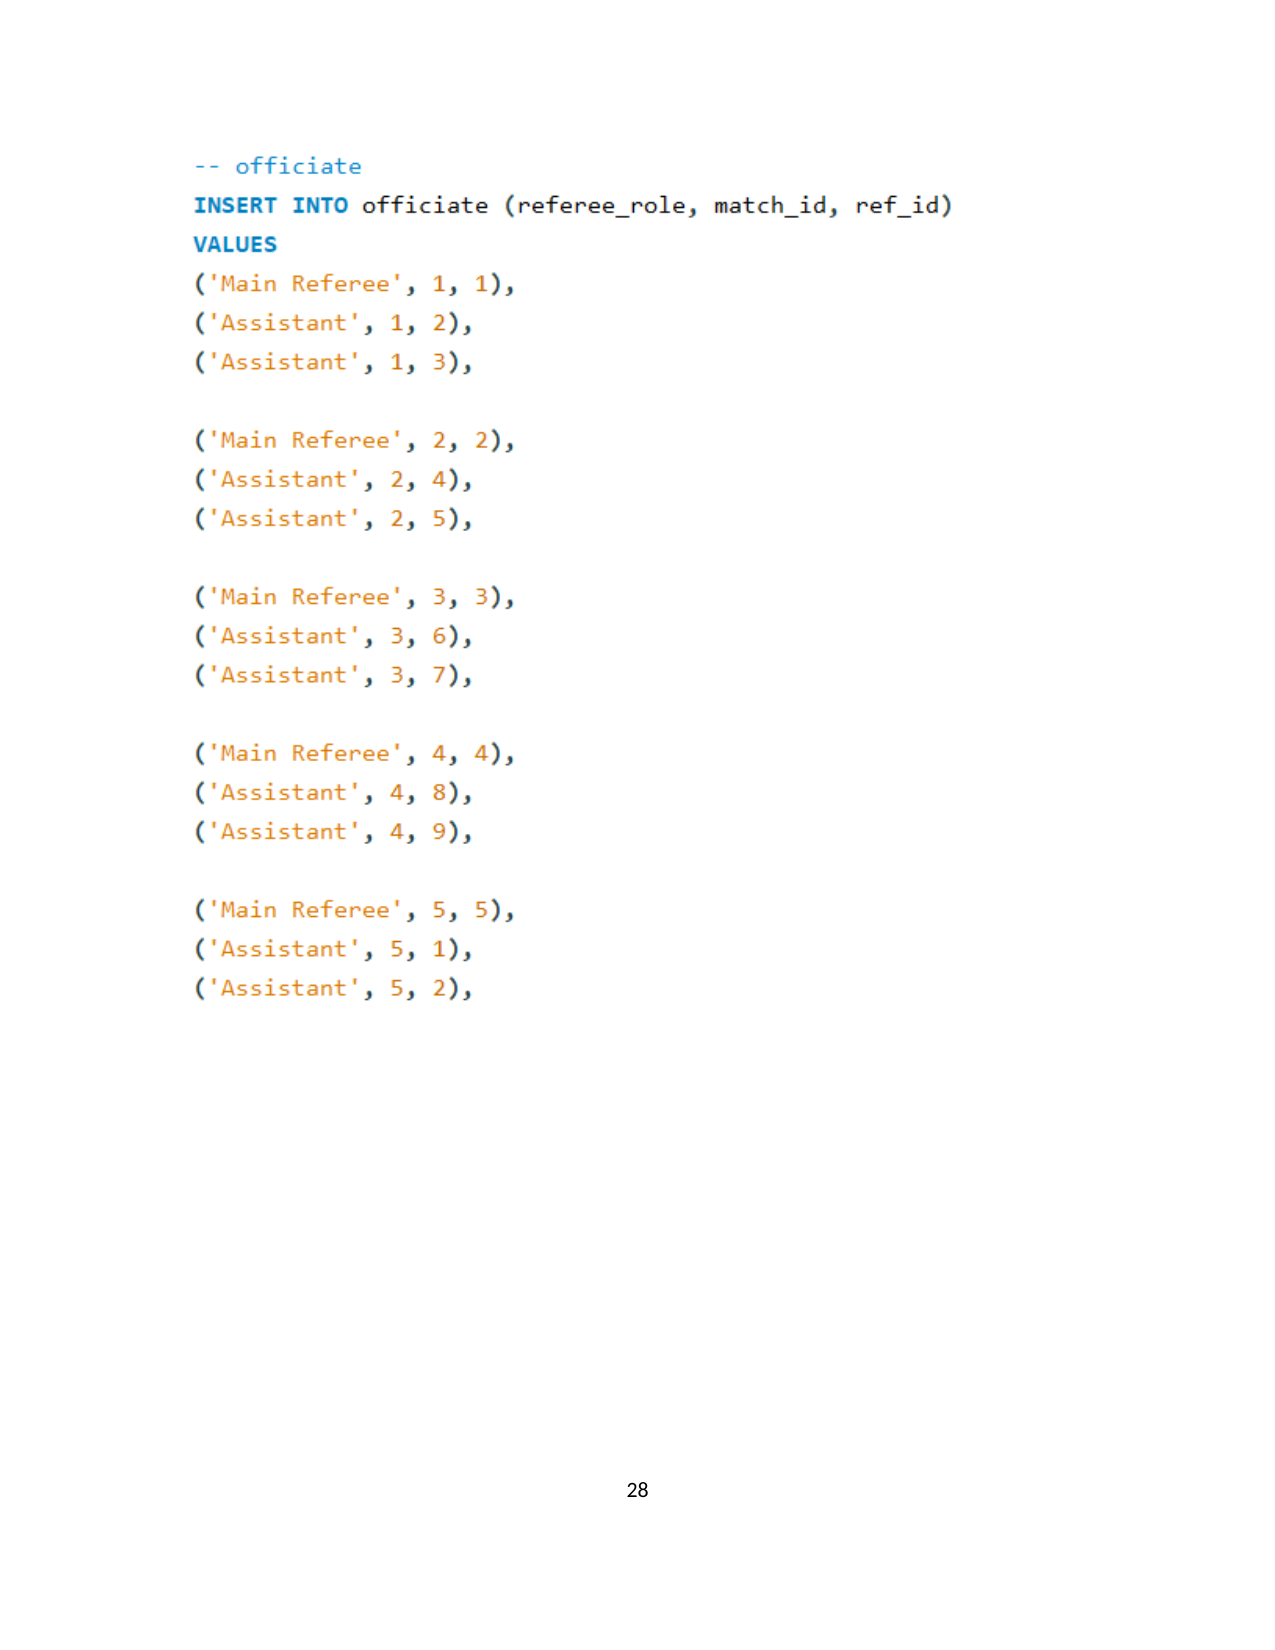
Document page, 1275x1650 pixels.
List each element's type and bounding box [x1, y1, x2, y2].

picture [187, 150, 971, 1024]
